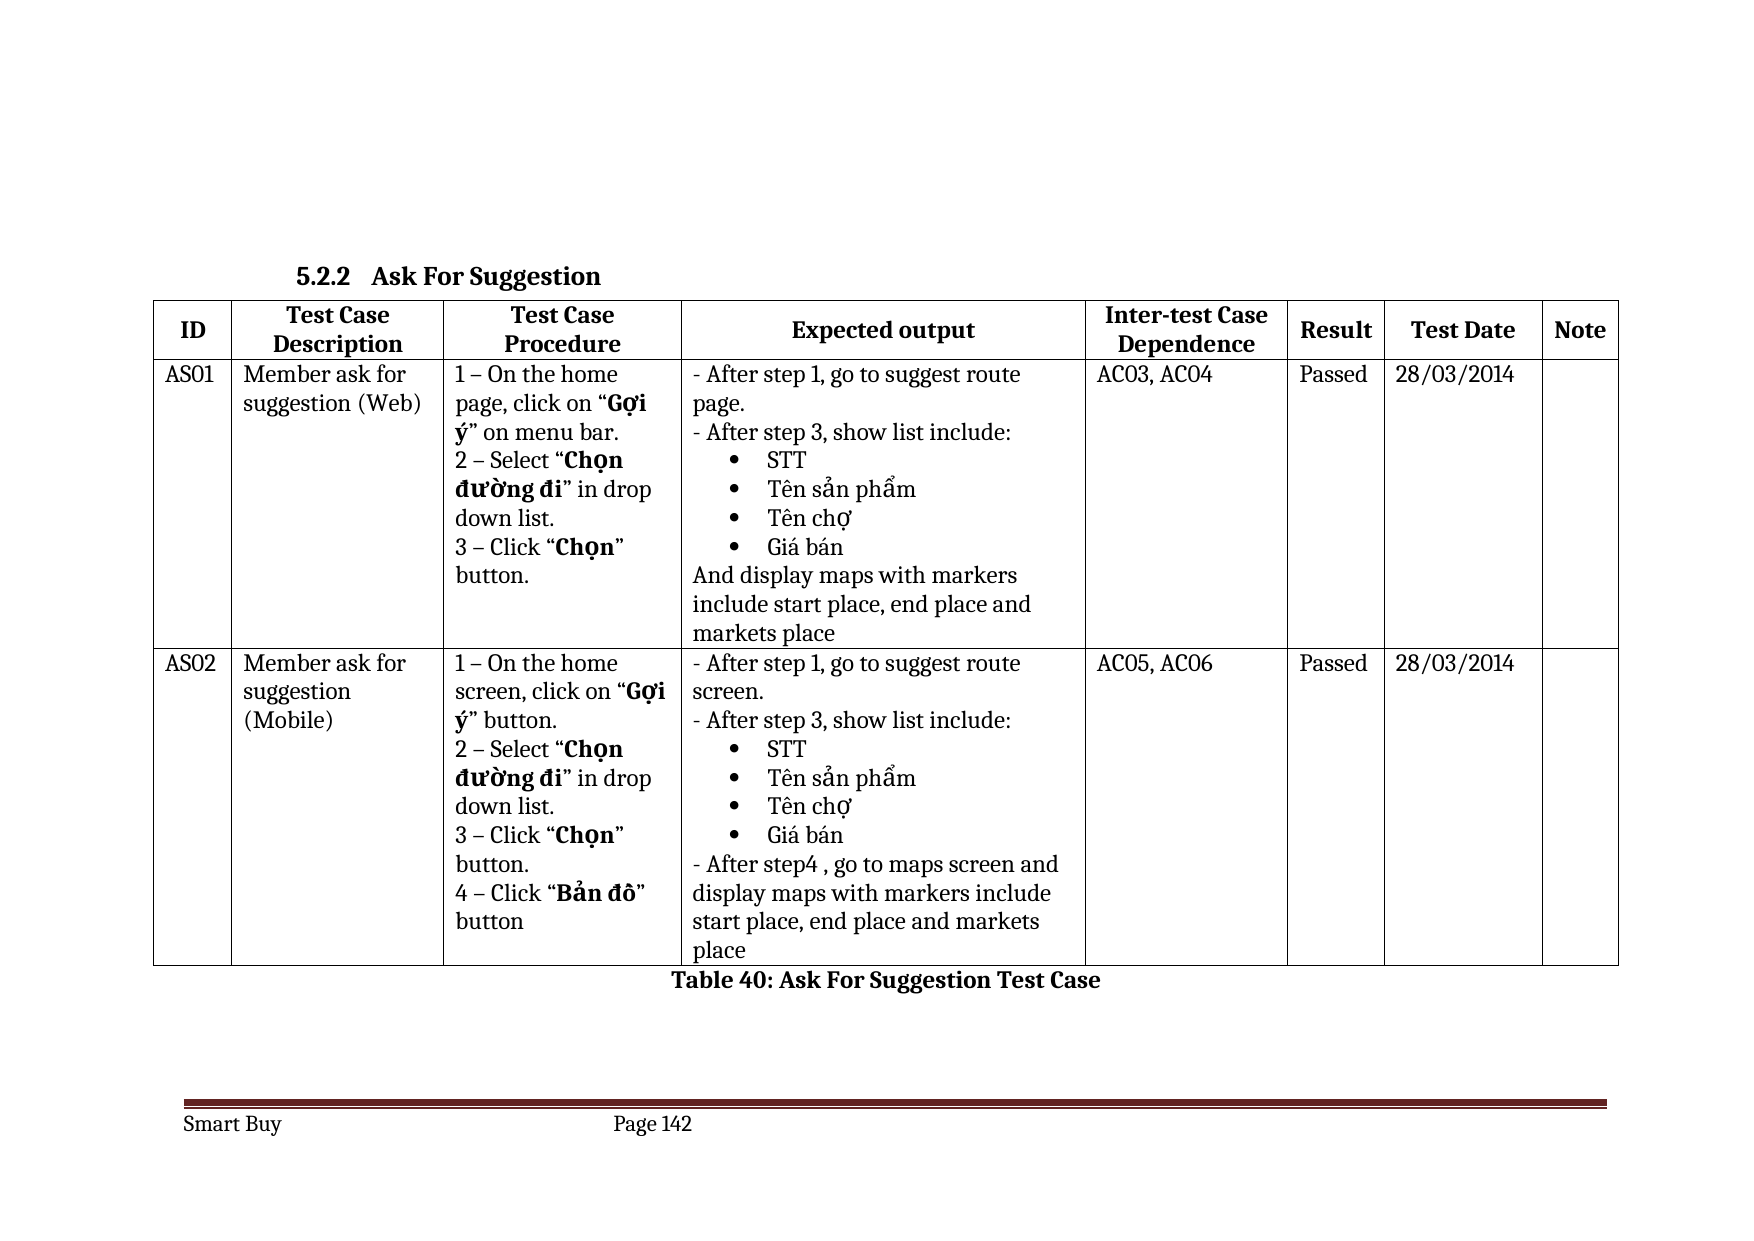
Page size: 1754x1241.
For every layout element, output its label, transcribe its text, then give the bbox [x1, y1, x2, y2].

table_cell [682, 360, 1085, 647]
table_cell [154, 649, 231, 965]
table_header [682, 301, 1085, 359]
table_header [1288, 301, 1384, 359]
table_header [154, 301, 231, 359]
text Table 40: Ask For Suggestion Test Case [165, 966, 1607, 994]
subtitle Ask For Suggestion [296, 261, 1607, 292]
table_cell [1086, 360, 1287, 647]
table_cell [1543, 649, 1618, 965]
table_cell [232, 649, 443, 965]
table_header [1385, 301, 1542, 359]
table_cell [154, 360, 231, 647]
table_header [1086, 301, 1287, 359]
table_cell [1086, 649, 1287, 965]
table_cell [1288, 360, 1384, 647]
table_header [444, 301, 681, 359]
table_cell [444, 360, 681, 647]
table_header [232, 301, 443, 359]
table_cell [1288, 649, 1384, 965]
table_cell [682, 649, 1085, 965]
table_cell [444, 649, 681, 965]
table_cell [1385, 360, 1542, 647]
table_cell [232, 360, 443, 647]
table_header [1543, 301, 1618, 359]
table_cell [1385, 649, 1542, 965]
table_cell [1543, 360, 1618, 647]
